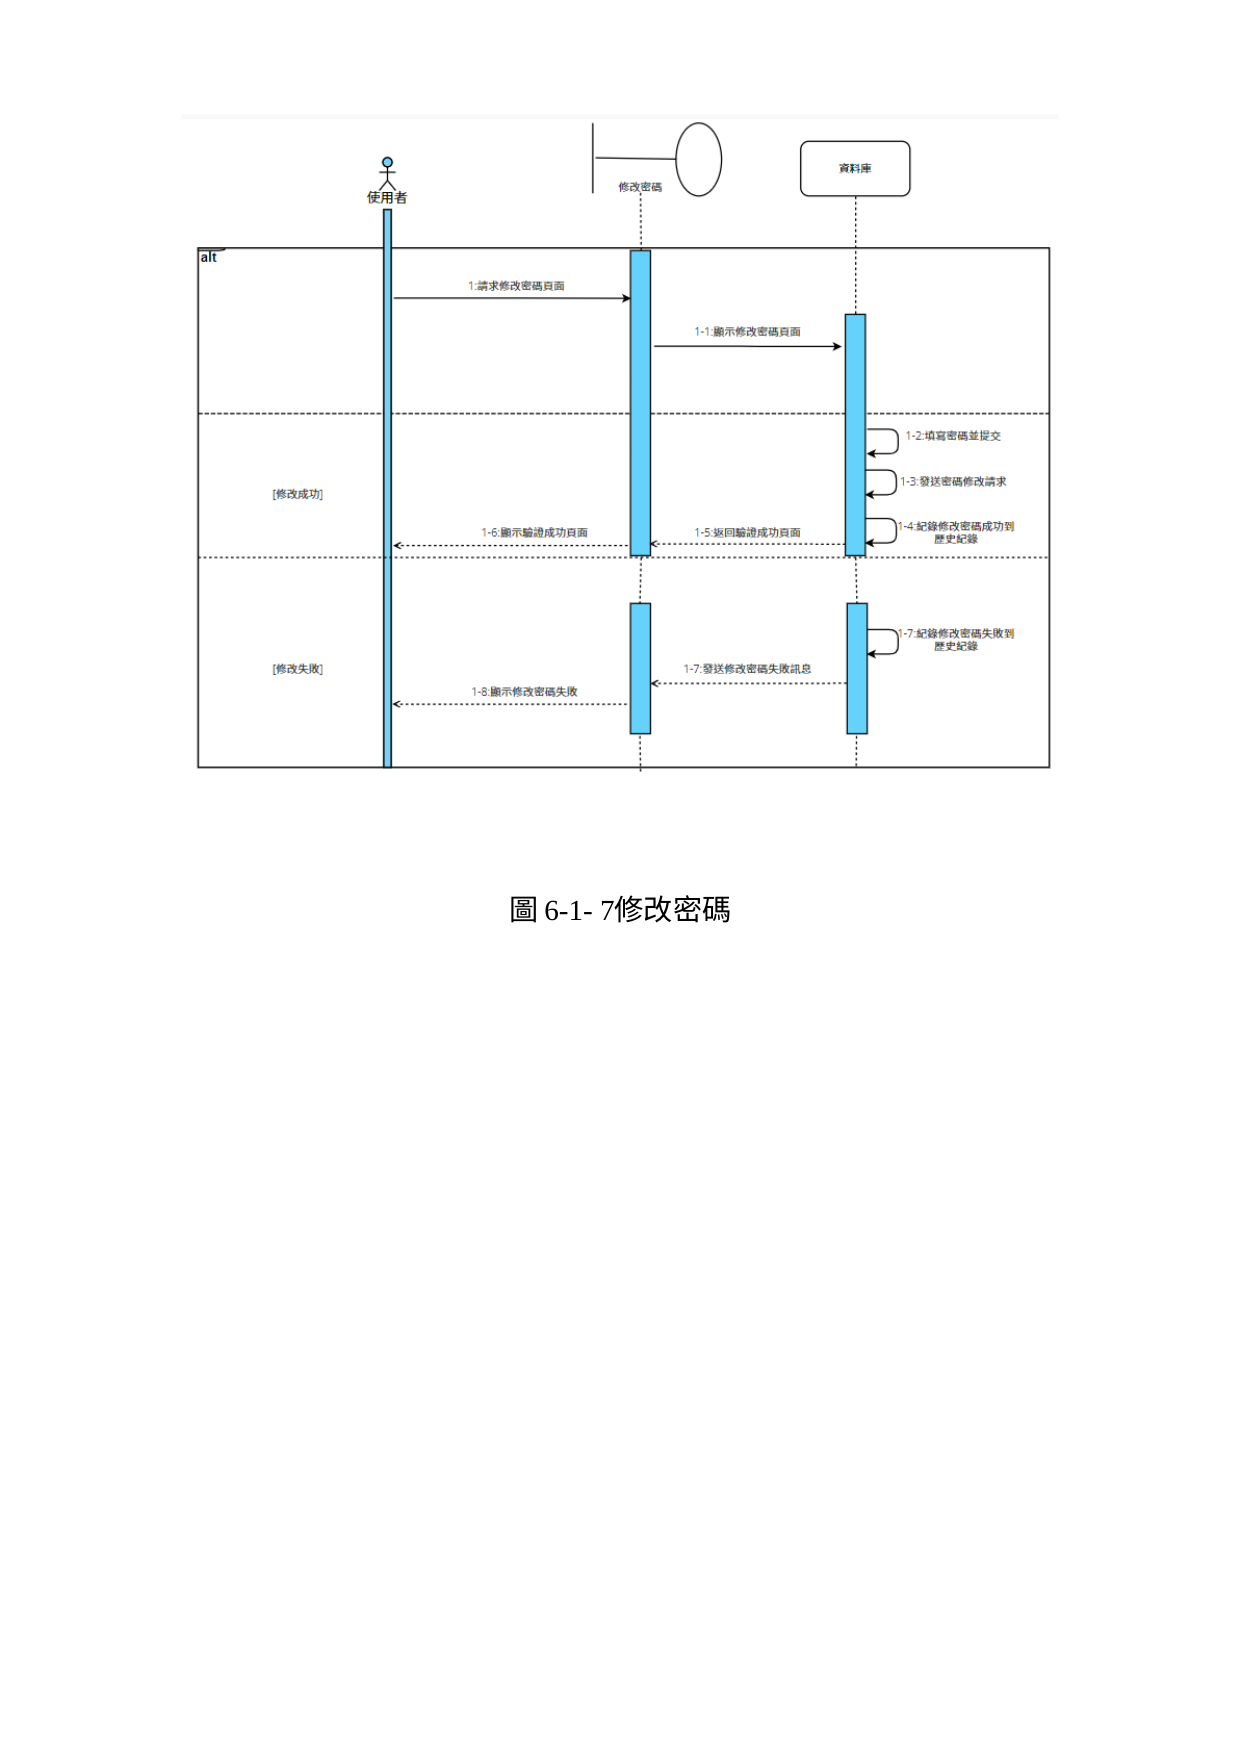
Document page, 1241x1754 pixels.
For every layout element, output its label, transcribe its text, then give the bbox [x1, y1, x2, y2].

picture [181, 114, 1059, 777]
